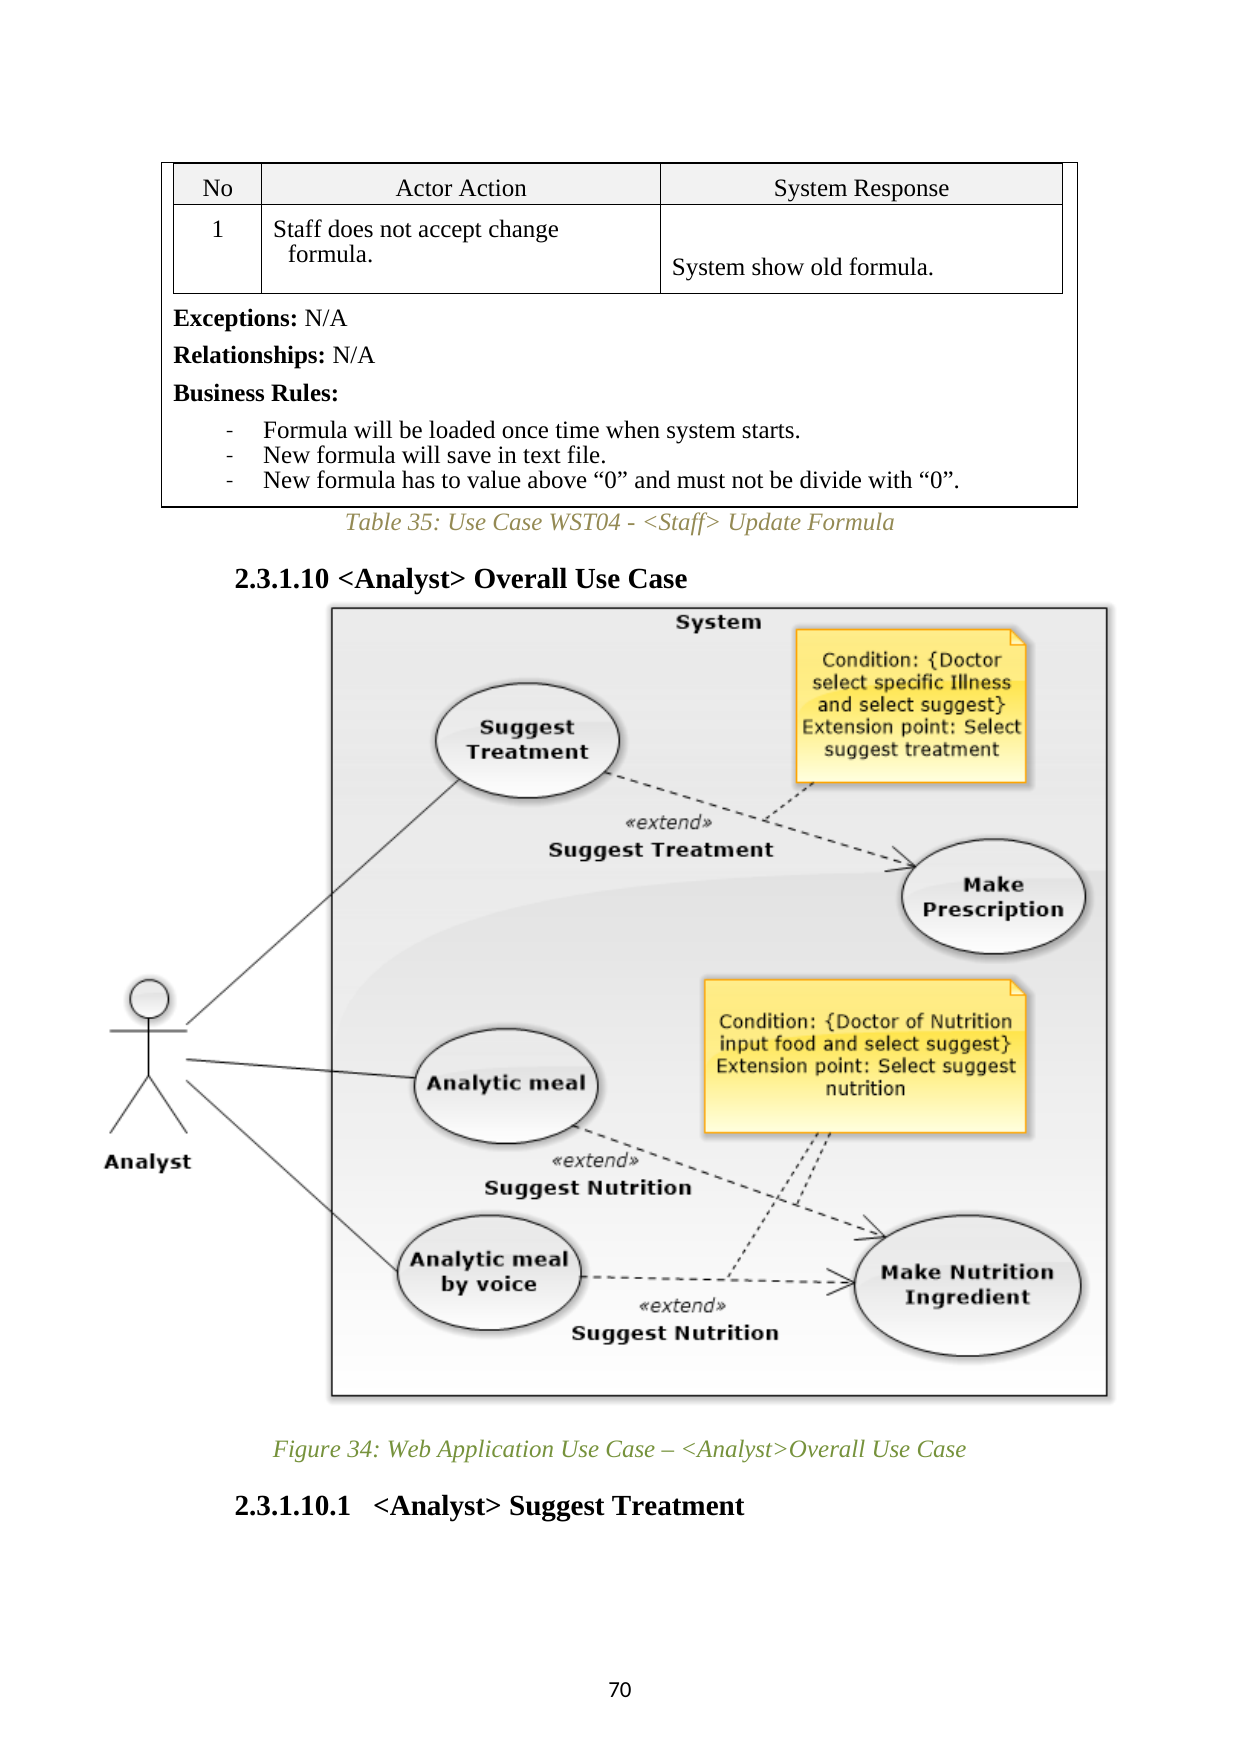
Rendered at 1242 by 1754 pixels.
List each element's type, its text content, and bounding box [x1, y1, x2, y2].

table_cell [162, 163, 1077, 506]
picture [93, 601, 1146, 1435]
subtitle <Analyst> Suggest Treatment [234, 1488, 1146, 1522]
subtitle <Analyst> Overall Use Case [234, 561, 1146, 595]
text Figure 34: Web Application Use Case – <Analyst>Overall Use Case [94, 1435, 1146, 1463]
text Table 35: Use Case WST04 - <Staff> Update Formula [94, 507, 1146, 536]
